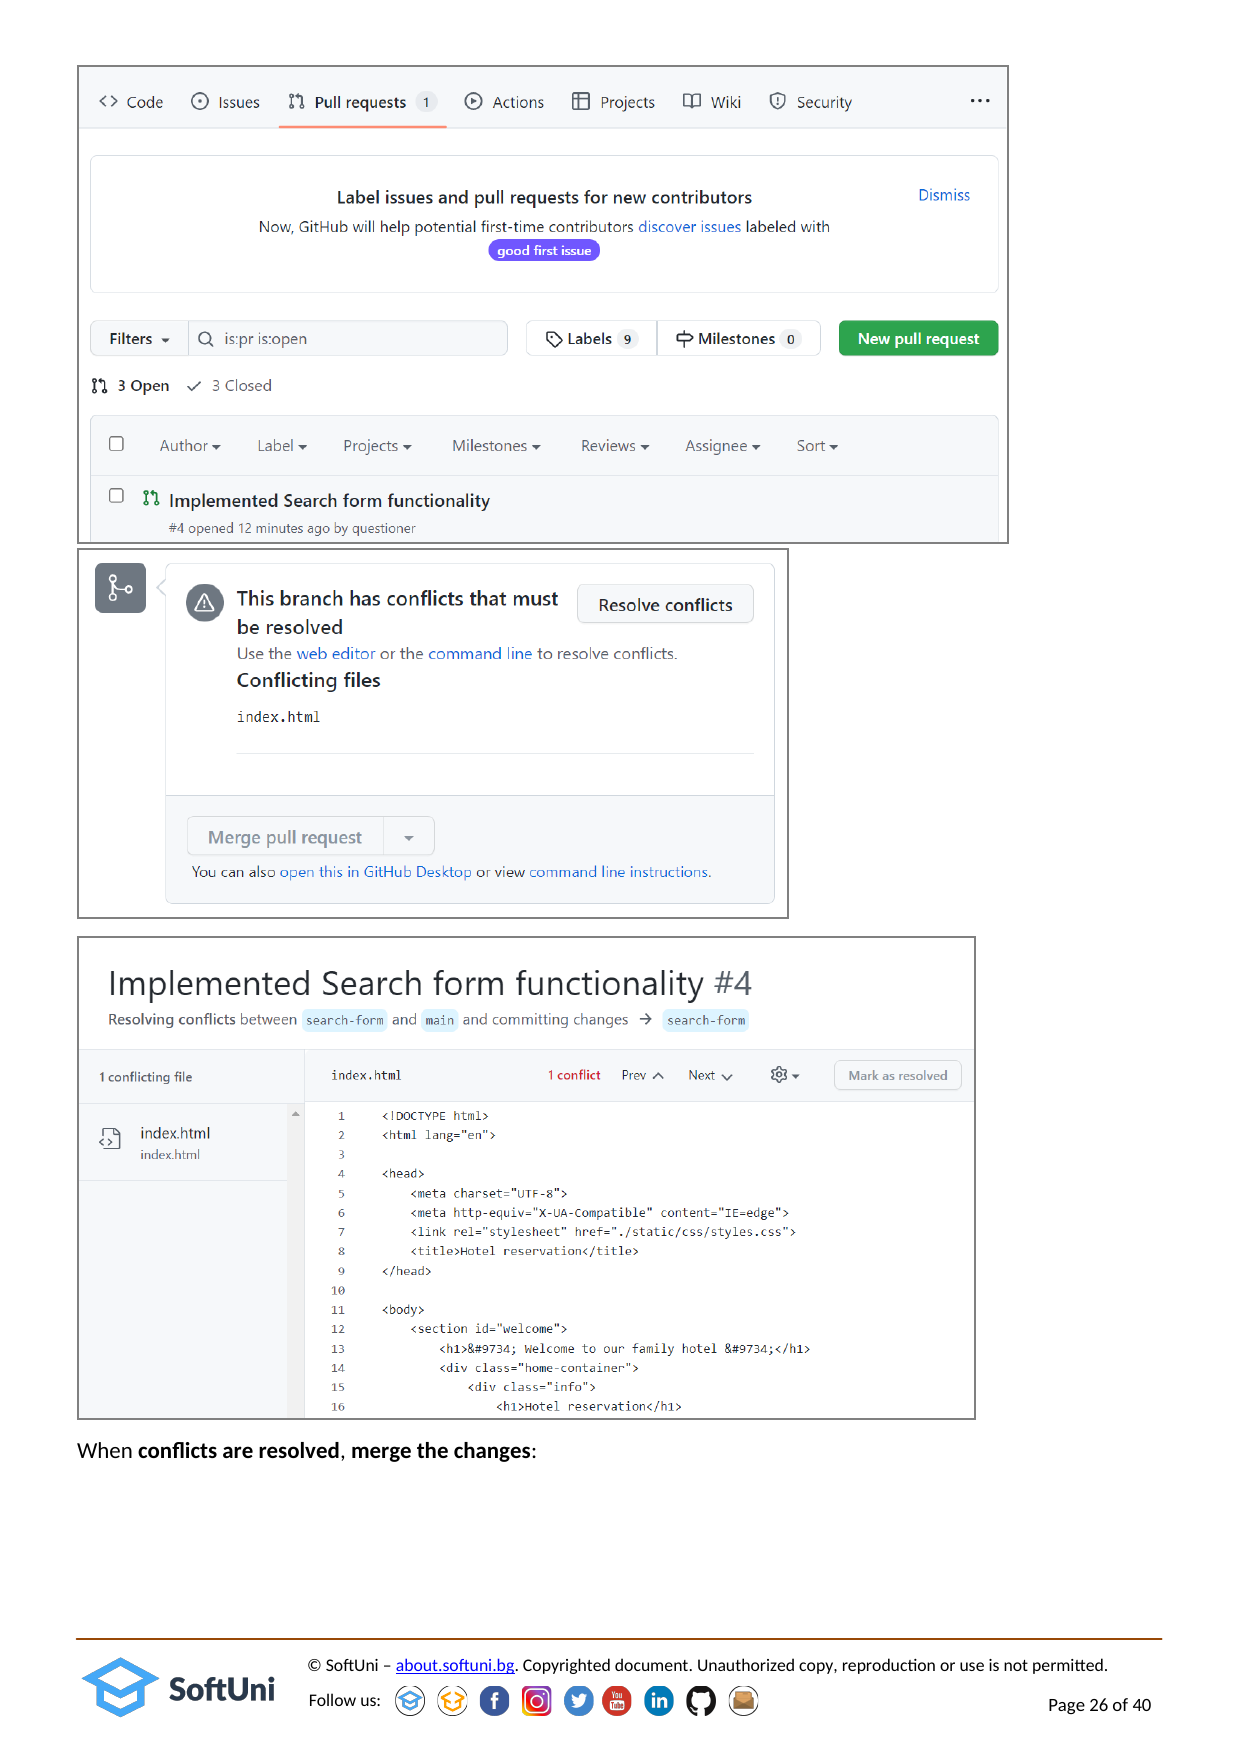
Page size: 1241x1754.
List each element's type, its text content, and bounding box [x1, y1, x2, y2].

picture [665, 1707, 674, 1716]
picture [602, 1686, 632, 1716]
picture [75, 1651, 281, 1723]
picture [395, 1686, 425, 1716]
picture [667, 1686, 674, 1694]
picture [522, 1686, 552, 1716]
picture [79, 938, 974, 1418]
picture [644, 1707, 653, 1716]
text When conflicts are resolved, merge the changes: [77, 1437, 1163, 1464]
picture [686, 1686, 716, 1716]
picture [79, 550, 787, 917]
picture [479, 1686, 510, 1716]
picture [644, 1686, 651, 1694]
picture [564, 1686, 594, 1716]
picture [79, 67, 1007, 542]
picture [728, 1686, 759, 1716]
picture [658, 1698, 667, 1707]
picture [437, 1686, 468, 1716]
